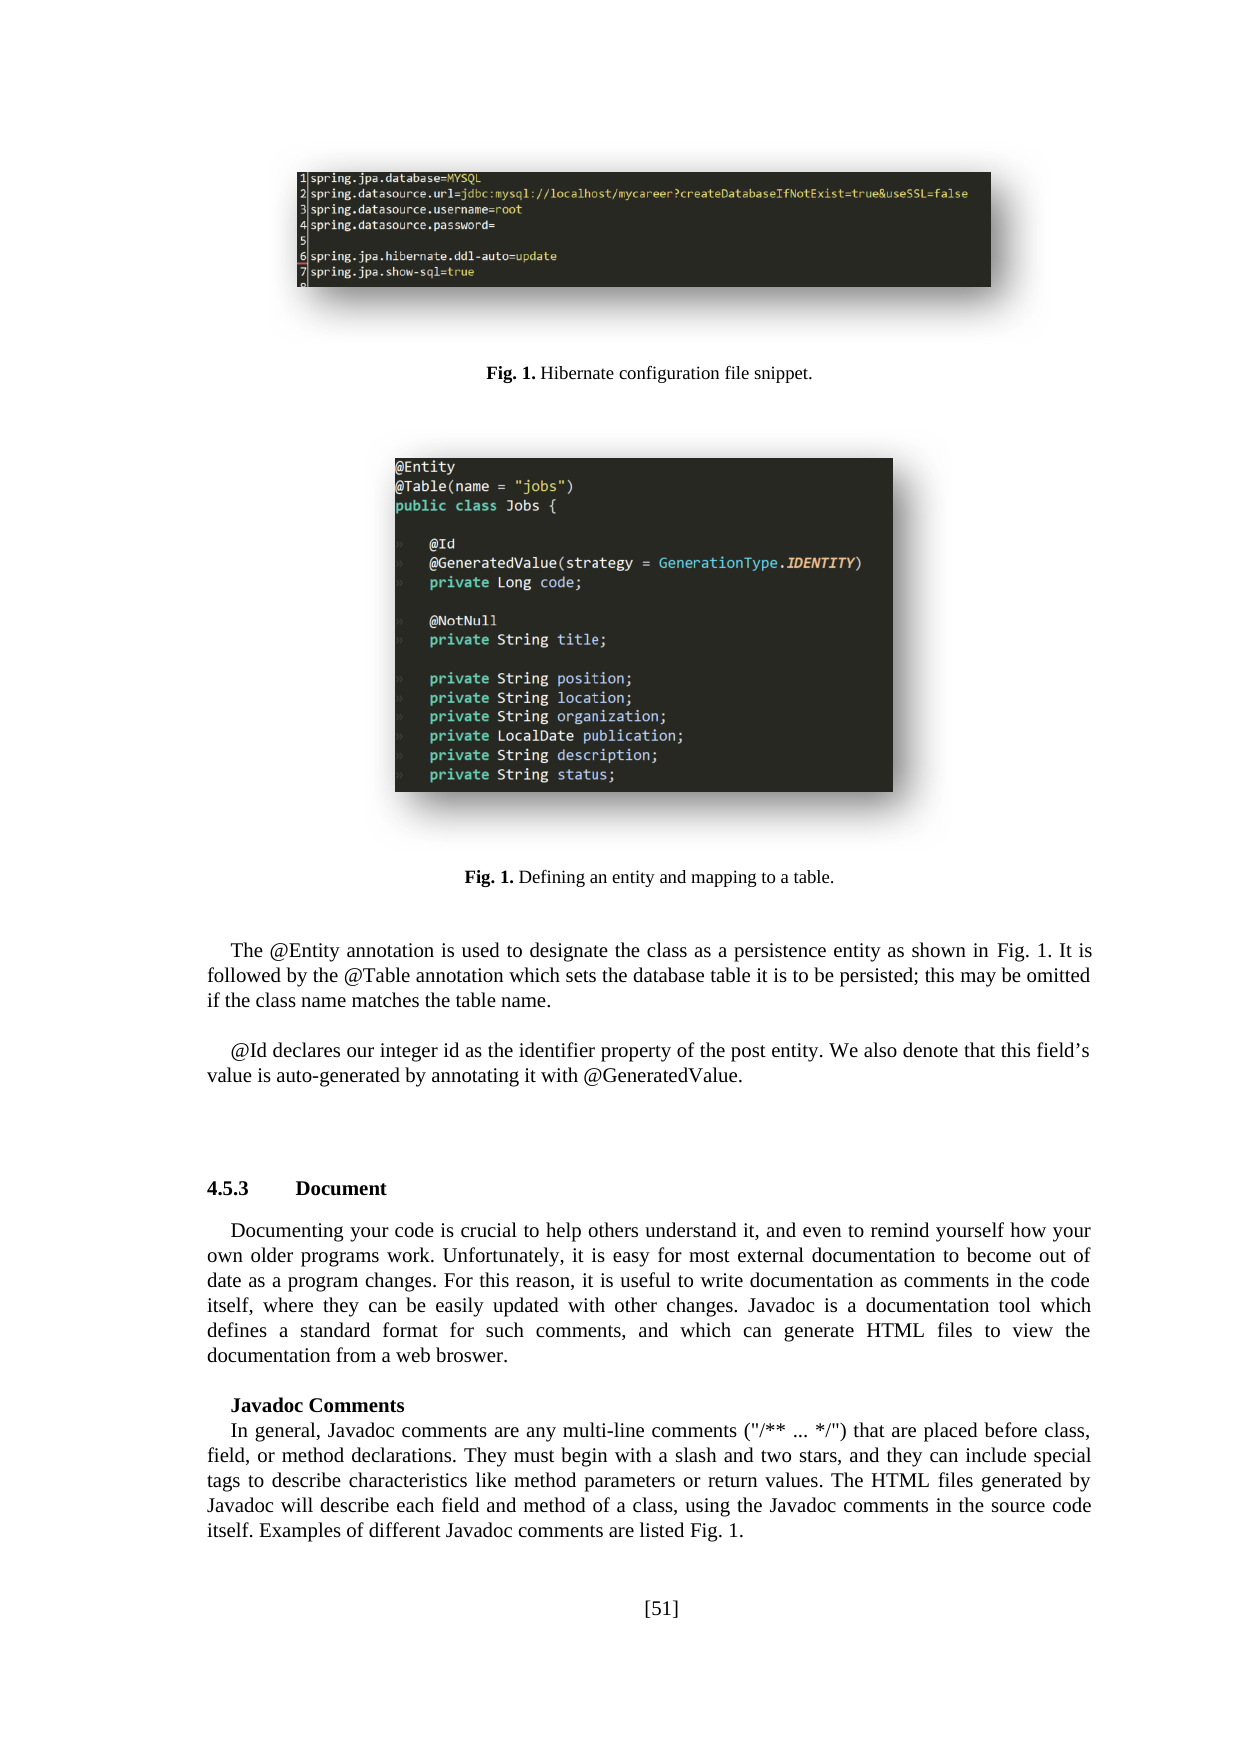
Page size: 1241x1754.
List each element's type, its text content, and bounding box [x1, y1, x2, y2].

text Javadoc Comments [207, 1392, 1092, 1417]
text Fig. 46. Defining an entity and mapping to a table. [207, 864, 1092, 887]
text Documenting your code is crucial to help others understand it, and even to remind yourself how your own older programs work. Unfortunately, it is easy for most external documentation to become out of date as a program changes. For this reason, it is useful to write documentation as comments in the code itself, where they can be easily updated with other changes. Javadoc is a documentation tool which defines a standard format for such comments, and which can generate HTML files to view the documentation from a web broswer. [207, 1217, 1092, 1367]
text The @Entity annotation is used to designate the class as a persistence entity as shown in Fig. 46. It is followed by the @Table annotation which sets the database table it is to be persisted; this may be omitted if the class name matches the table name. [207, 937, 1092, 1012]
picture [395, 458, 893, 792]
text In general, Javadoc comments are any multi-line comments ("/** ... */") that are placed before class, field, or method declarations. They must begin with a slash and two stars, and they can include special tags to describe characteristics like method parameters or return values. The HTML files generated by Javadoc will describe each field and method of a class, using the Javadoc comments in the source code itself. Examples of different Javadoc comments are listed Fig. 47. [207, 1417, 1092, 1542]
text Fig. 45. Hibernate configuration file snippet. [207, 360, 1092, 383]
picture [297, 172, 991, 287]
text @Id declares our integer id as the identifier property of the post entity. We also denote that this field’s value is auto-generated by annotating it with @GeneratedValue. [207, 1037, 1092, 1087]
subtitle Document [207, 1175, 1092, 1200]
